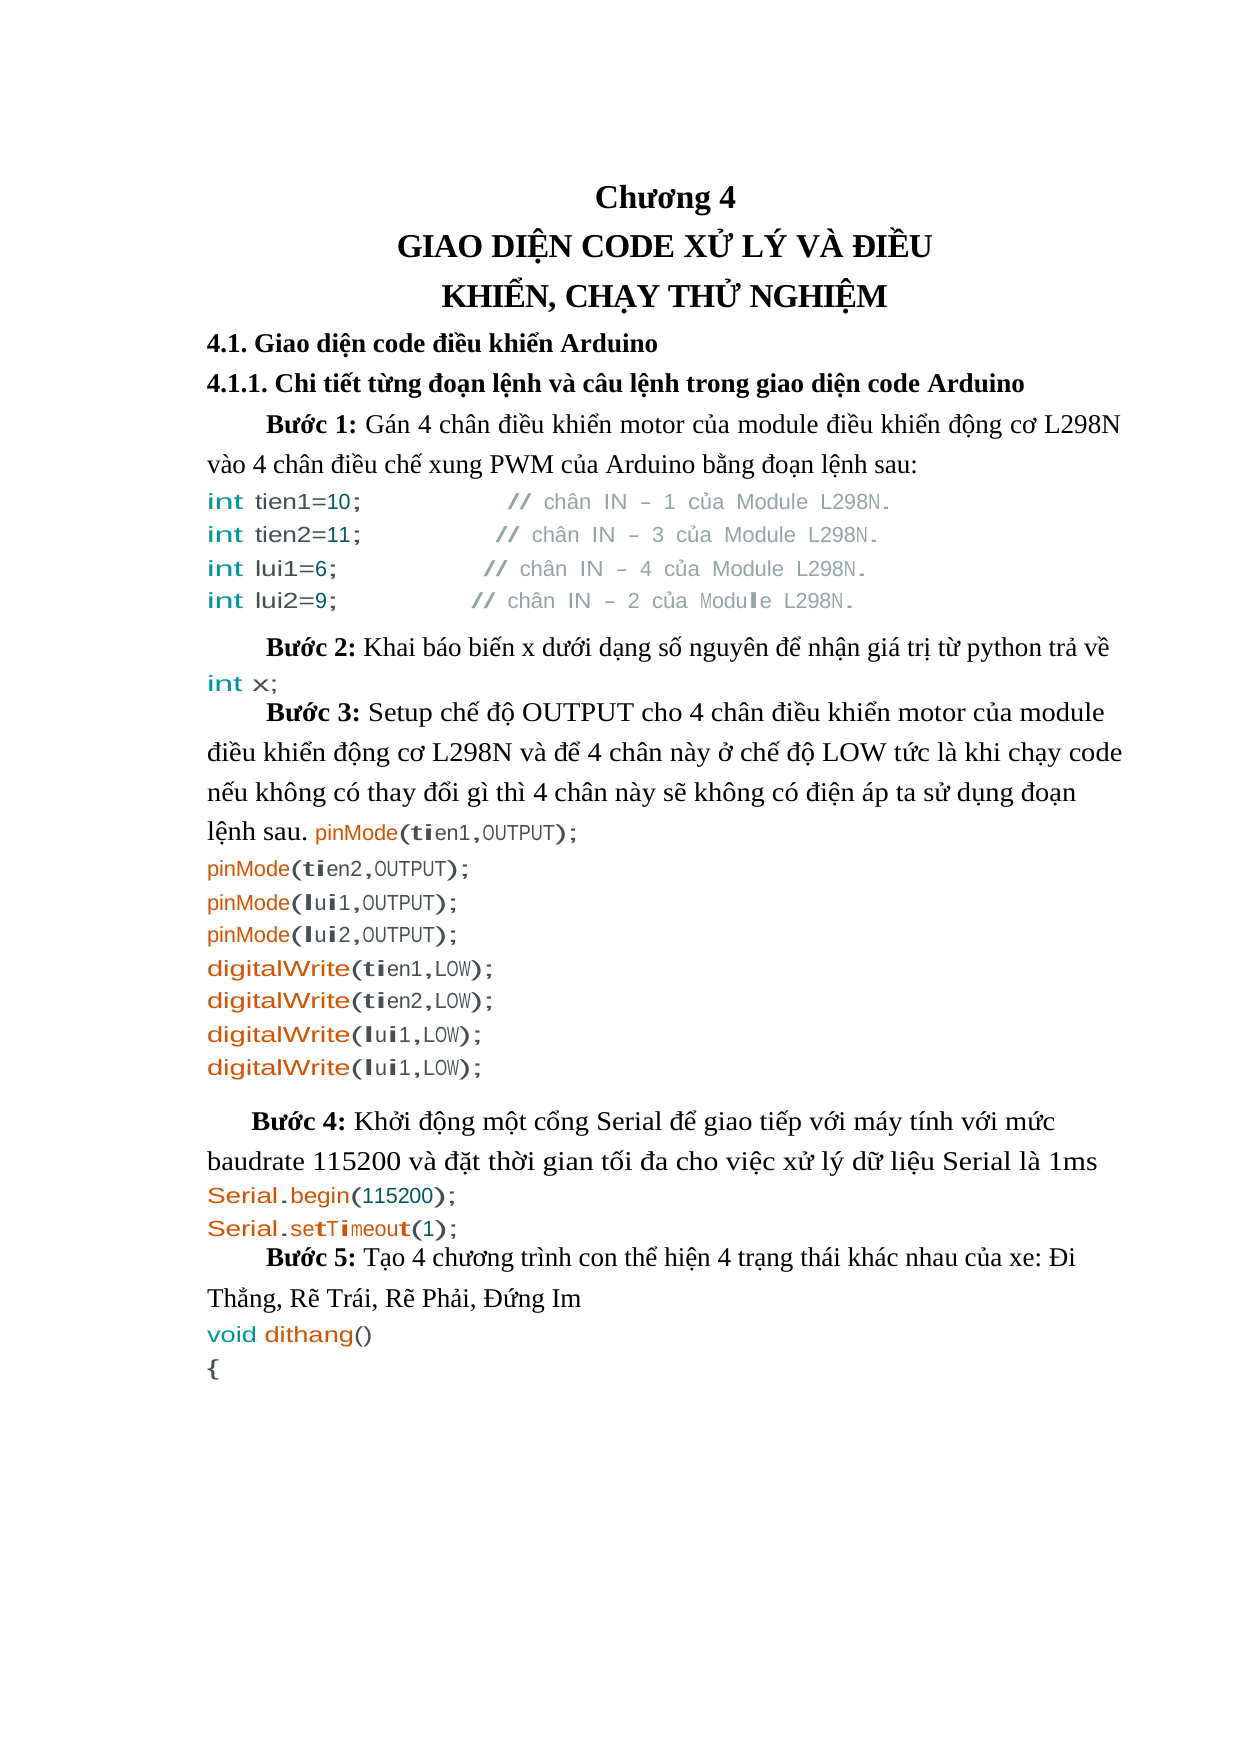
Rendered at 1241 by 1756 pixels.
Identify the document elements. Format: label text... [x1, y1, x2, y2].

subtitle Chương 4 [253, 177, 1077, 215]
text Serial.setTimeout(1); [207, 1216, 1157, 1241]
subtitle Giao diện code điều khiển Arduino [207, 327, 1157, 358]
text Bước 5: Tạo 4 chương trình con thể hiện 4 trạng thái khác nhau của xe: Đi Thẳng, Rẽ Trái, Rẽ Phải, Đứng Im [207, 1242, 1122, 1313]
text void dithang() [207, 1322, 1157, 1347]
text { [207, 1355, 1157, 1380]
text Bước 1: Gán 4 chân điều khiển motor của module điều khiển động cơ L298N vào 4 chân điều chế xung PWM của Arduino bằng đoạn lệnh sau: [207, 408, 1122, 479]
text Bước 4: Khởi động một cổng Serial để giao tiếp với máy tính với mức baudrate 115200 và đặt thời gian tối đa cho việc xử lý dữ liệu Serial là 1ms Serial.begin(115200); [207, 1105, 1122, 1208]
text GIAO DIỆN CODE XỬ LÝ VÀ ĐIỀU KHIỂN, CHẠY THỬ NGHIỆM [346, 227, 984, 315]
text Bước 2: Khai báo biến x dưới dạng số nguyên để nhận giá trị từ python trả về [266, 631, 1157, 662]
text Bước 3: Setup chế độ OUTPUT cho 4 chân điều khiển motor của module điều khiển động cơ L298N và để 4 chân này ở chế độ LOW tức là khi chạy code nếu không có thay đổi gì thì 4 chân này sẽ không có điện áp ta sử dụng đoạn lệnh sau. pinMode(tien1,OUTPUT); [207, 696, 1123, 847]
text int lui2=9; // chân IN - 2 của Module L298N. [207, 589, 1157, 614]
text int tien1=10; // chân IN - 1 của Module L298N. int tien2=11; // chân IN - 3 của Module L298N. int lui1=6; // chân IN - 4 của Module L298N. [207, 489, 892, 581]
subtitle Chi tiết từng đoạn lệnh và câu lệnh trong giao diện code Arduino [207, 367, 1157, 398]
text pinMode(tien2,OUTPUT); pinMode(lui1,OUTPUT); pinMode(lui2,OUTPUT); digitalWrite(tien1,LOW); digitalWrite(tien2,LOW); digitalWrite(lui1,LOW); digitalWrite(lui1,LOW); [207, 856, 496, 1080]
text int x; [207, 671, 1157, 696]
